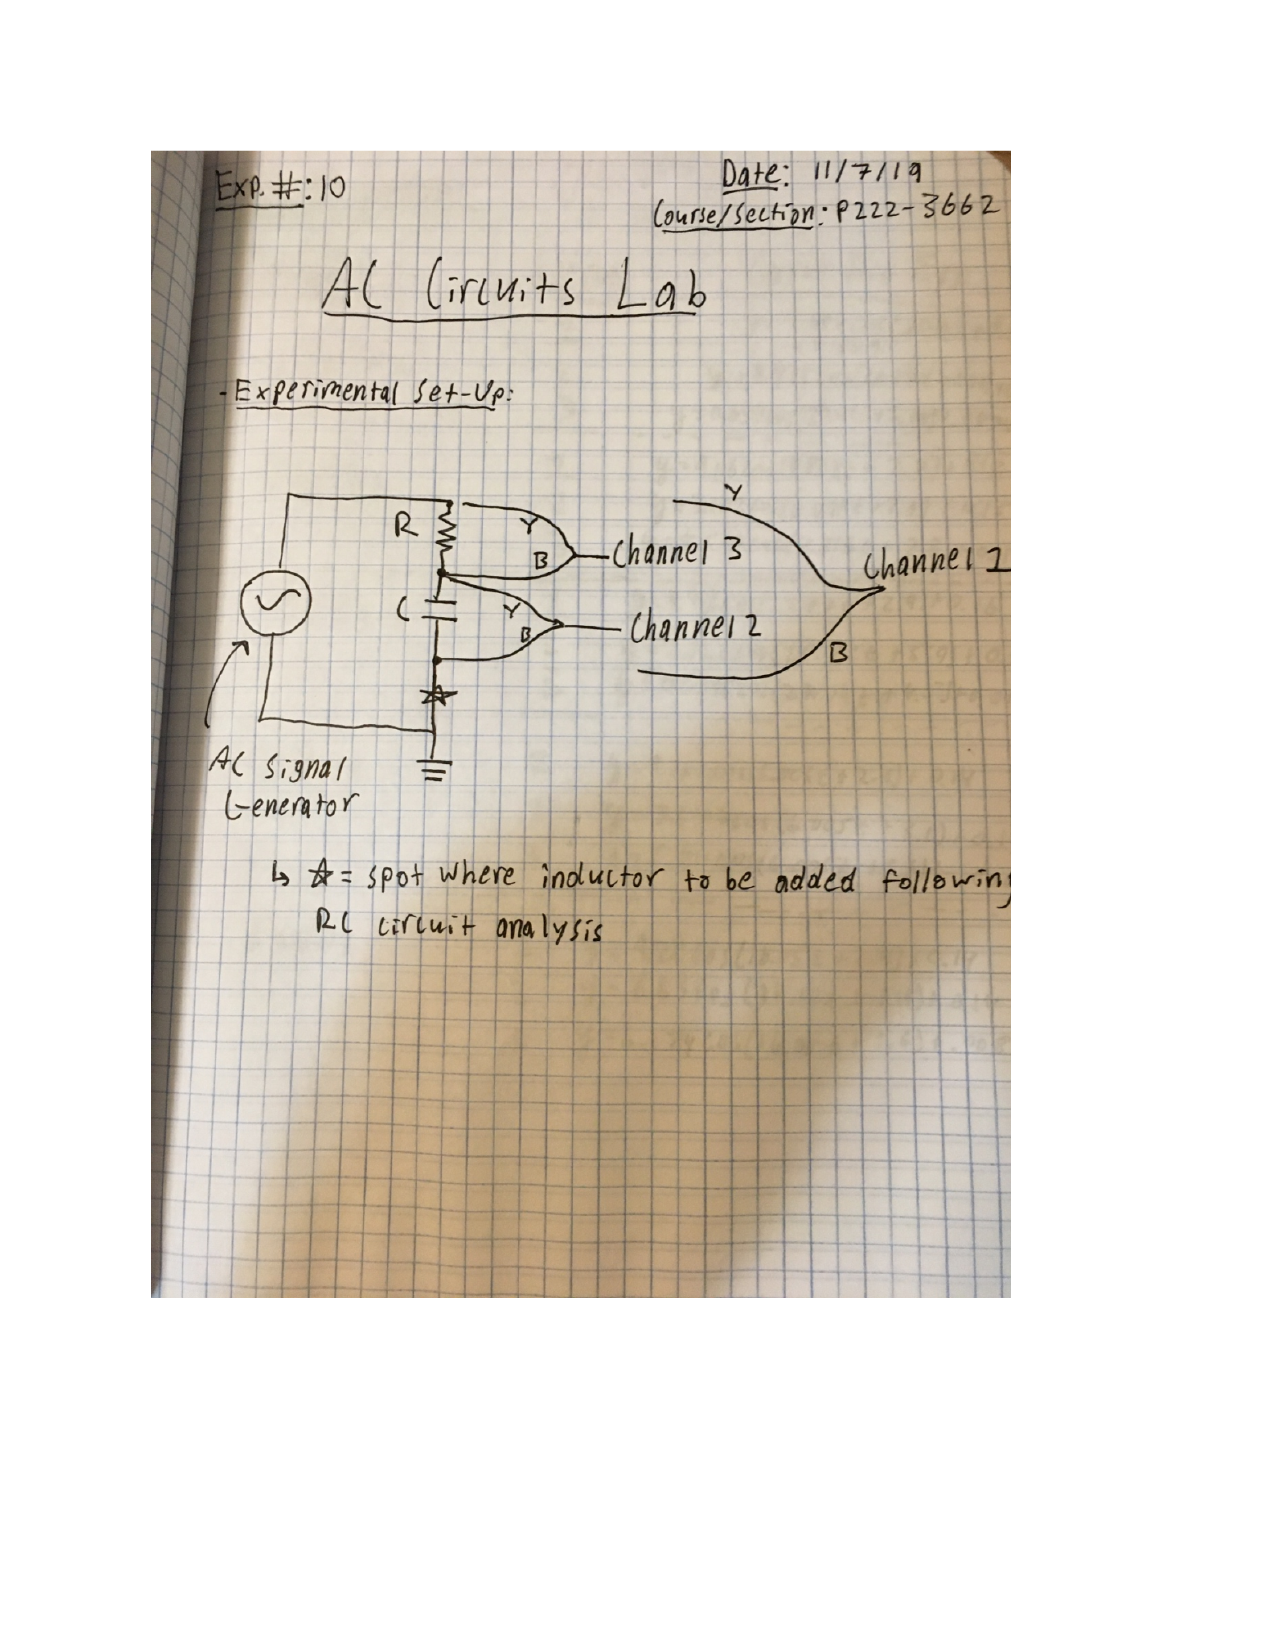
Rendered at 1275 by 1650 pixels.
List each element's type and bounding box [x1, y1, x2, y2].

picture [151, 152, 1011, 1297]
